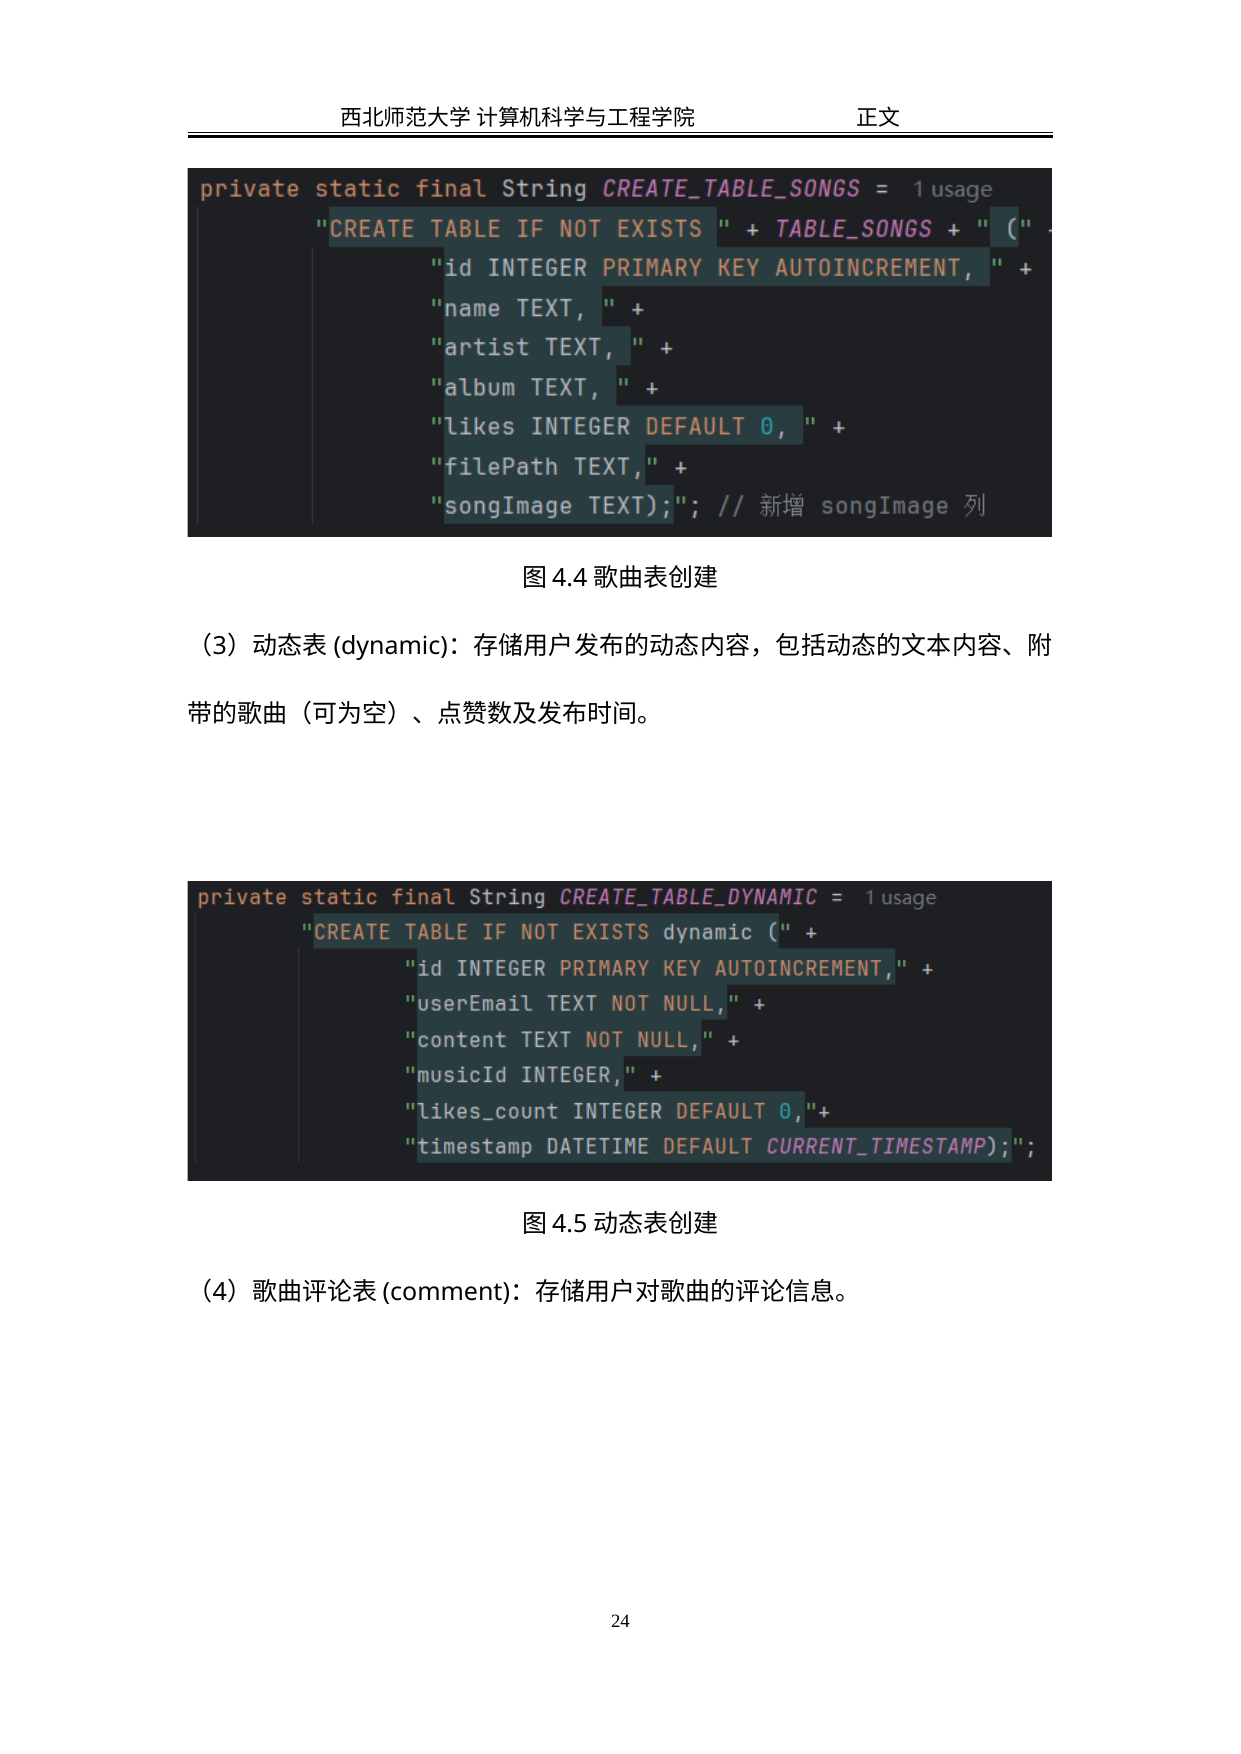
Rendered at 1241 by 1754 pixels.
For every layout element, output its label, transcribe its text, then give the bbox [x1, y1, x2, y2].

list 歌曲评论表 (comment)：存储用户对歌曲的评论信息。 [187, 1255, 1053, 1323]
picture [187, 881, 1052, 1181]
text 图4.5 动态表创建 [187, 1187, 1053, 1255]
picture [187, 168, 1052, 537]
list 动态表 (dynamic)：存储用户发布的动态内容，包括动态的文本内容、附带的歌曲（可为空）、点赞数及发布时间。 [187, 610, 1053, 746]
text 图4.4 歌曲表创建 [187, 542, 1053, 610]
